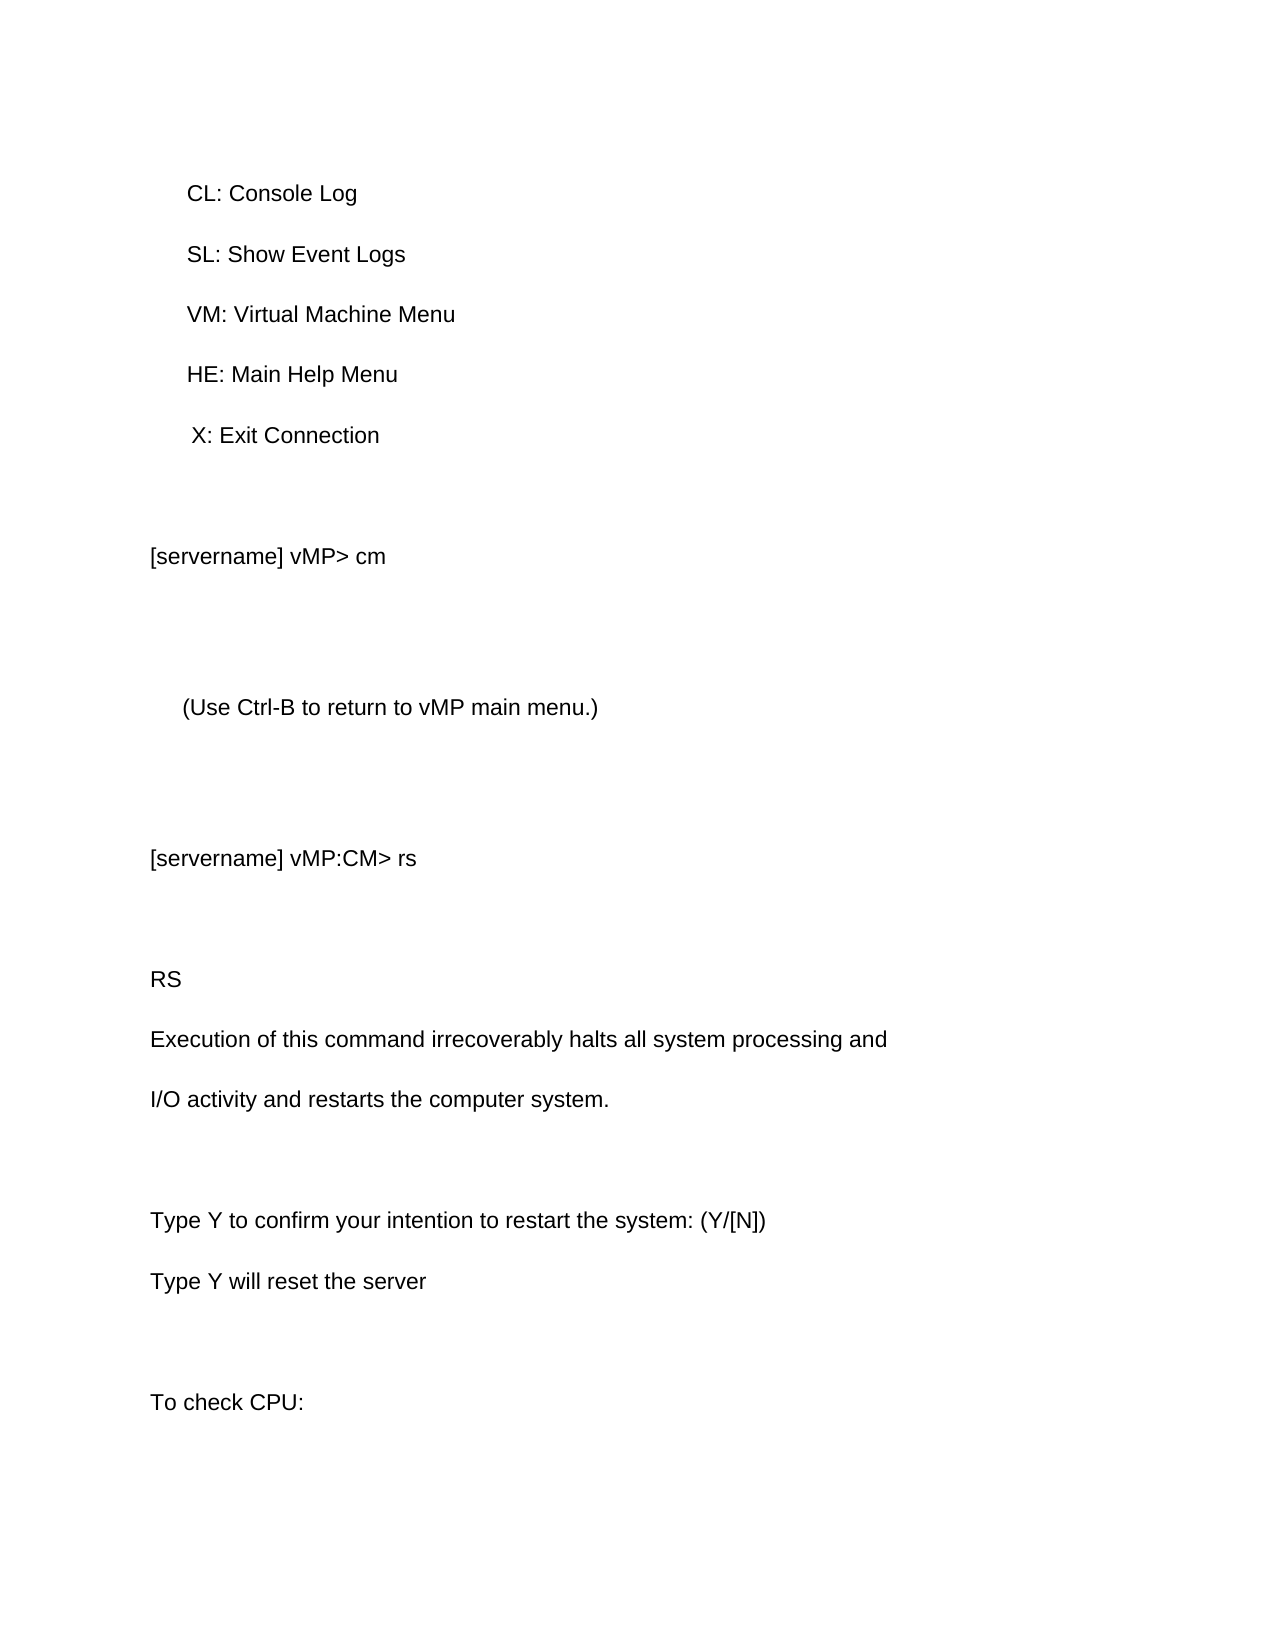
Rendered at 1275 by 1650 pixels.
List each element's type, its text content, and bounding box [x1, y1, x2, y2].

text SL: Show Event Logs [150, 241, 1125, 267]
text To check CPU: [150, 1388, 1125, 1415]
text VM: Virtual Machine Menu [150, 301, 1125, 327]
text Execution of this command irrecoverably halts all system processing and [150, 1026, 1125, 1052]
text Type Y to confirm your intention to restart the system: (Y/[N]) [150, 1207, 1125, 1234]
text [servername] vMP:CM> rs [150, 845, 1125, 871]
text RS [150, 966, 1125, 992]
text I/O activity and restarts the computer system. [150, 1086, 1125, 1113]
text CL: Console Log [150, 180, 1125, 207]
text [servername] vMP> cm [150, 543, 1125, 569]
text Type Y will reset the server [150, 1268, 1125, 1294]
text X: Exit Connection [150, 422, 1125, 448]
text HE: Main Help Menu [150, 361, 1125, 388]
text (Use Ctrl-B to return to vMP main menu.) [150, 694, 1125, 720]
